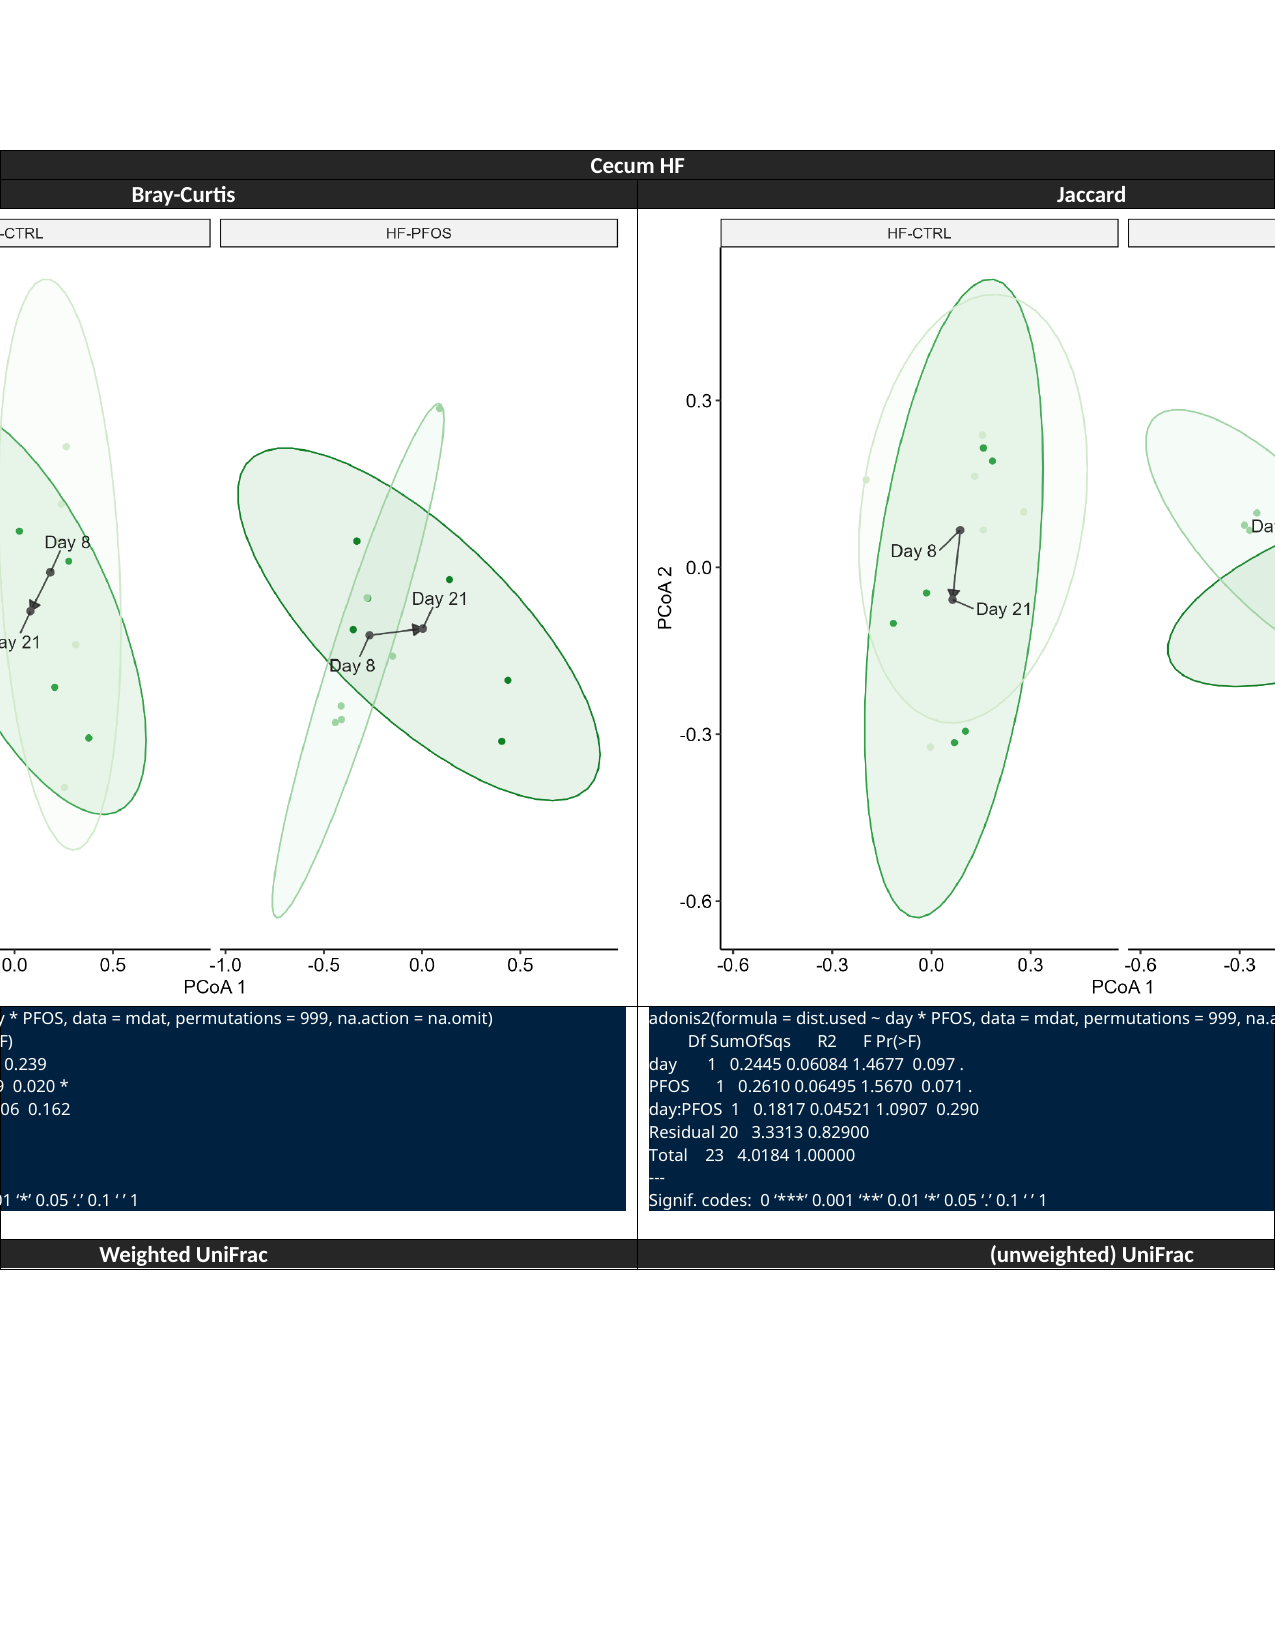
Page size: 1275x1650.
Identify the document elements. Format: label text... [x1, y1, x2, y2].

table_cell Bray-Curtis [1, 180, 637, 208]
table_cell [638, 209, 648, 1006]
table_header Cecum HF [1, 151, 1274, 179]
table_cell adonis2(formula = dist.used ~ day * PFOS, data = mdat, permutations = 999, na.action = na.omit) Df SumOfSqs R2 F Pr(>F) day 1 0.2445 0.06084 1.4677 0.097 . PFOS 1 0.2610 0.06495 1.5670 0.071 . day:PFOS 1 0.1817 0.04521 1.0907 0.290 Residual 20 3.3313 0.82900 Total 23 4.0184 1.00000 --- Signif. codes: 0 ‘***’ 0.001 ‘**’ 0.01 ‘*’ 0.05 ‘.’ 0.1 ‘ ’ 1 [638, 1007, 1274, 1239]
table_cell Jaccard [638, 180, 1274, 208]
picture [0, 209, 627, 1006]
table_cell adonis2(formula = dist.used ~ day * PFOS, data = mdat, permutations = 999, na.action = na.omit) Df SumOfSqs R2 F Pr(>F) day 1 0.2684 0.05100 1.3139 0.239 PFOS 1 0.5861 0.11136 2.8689 0.020 * day:PFOS 1 0.3229 0.06135 1.5806 0.162 Residual 20 4.0856 0.77630 Total 23 5.2630 1.00000 --- Signif. codes: 0 ‘***’ 0.001 ‘**’ 0.01 ‘*’ 0.05 ‘.’ 0.1 ‘ ’ 1 [1, 1007, 637, 1239]
table_cell Weighted UniFrac [1, 1240, 637, 1268]
table_cell [627, 209, 637, 1006]
table_cell (unweighted) UniFrac [638, 1240, 1274, 1268]
picture [648, 209, 1275, 1006]
